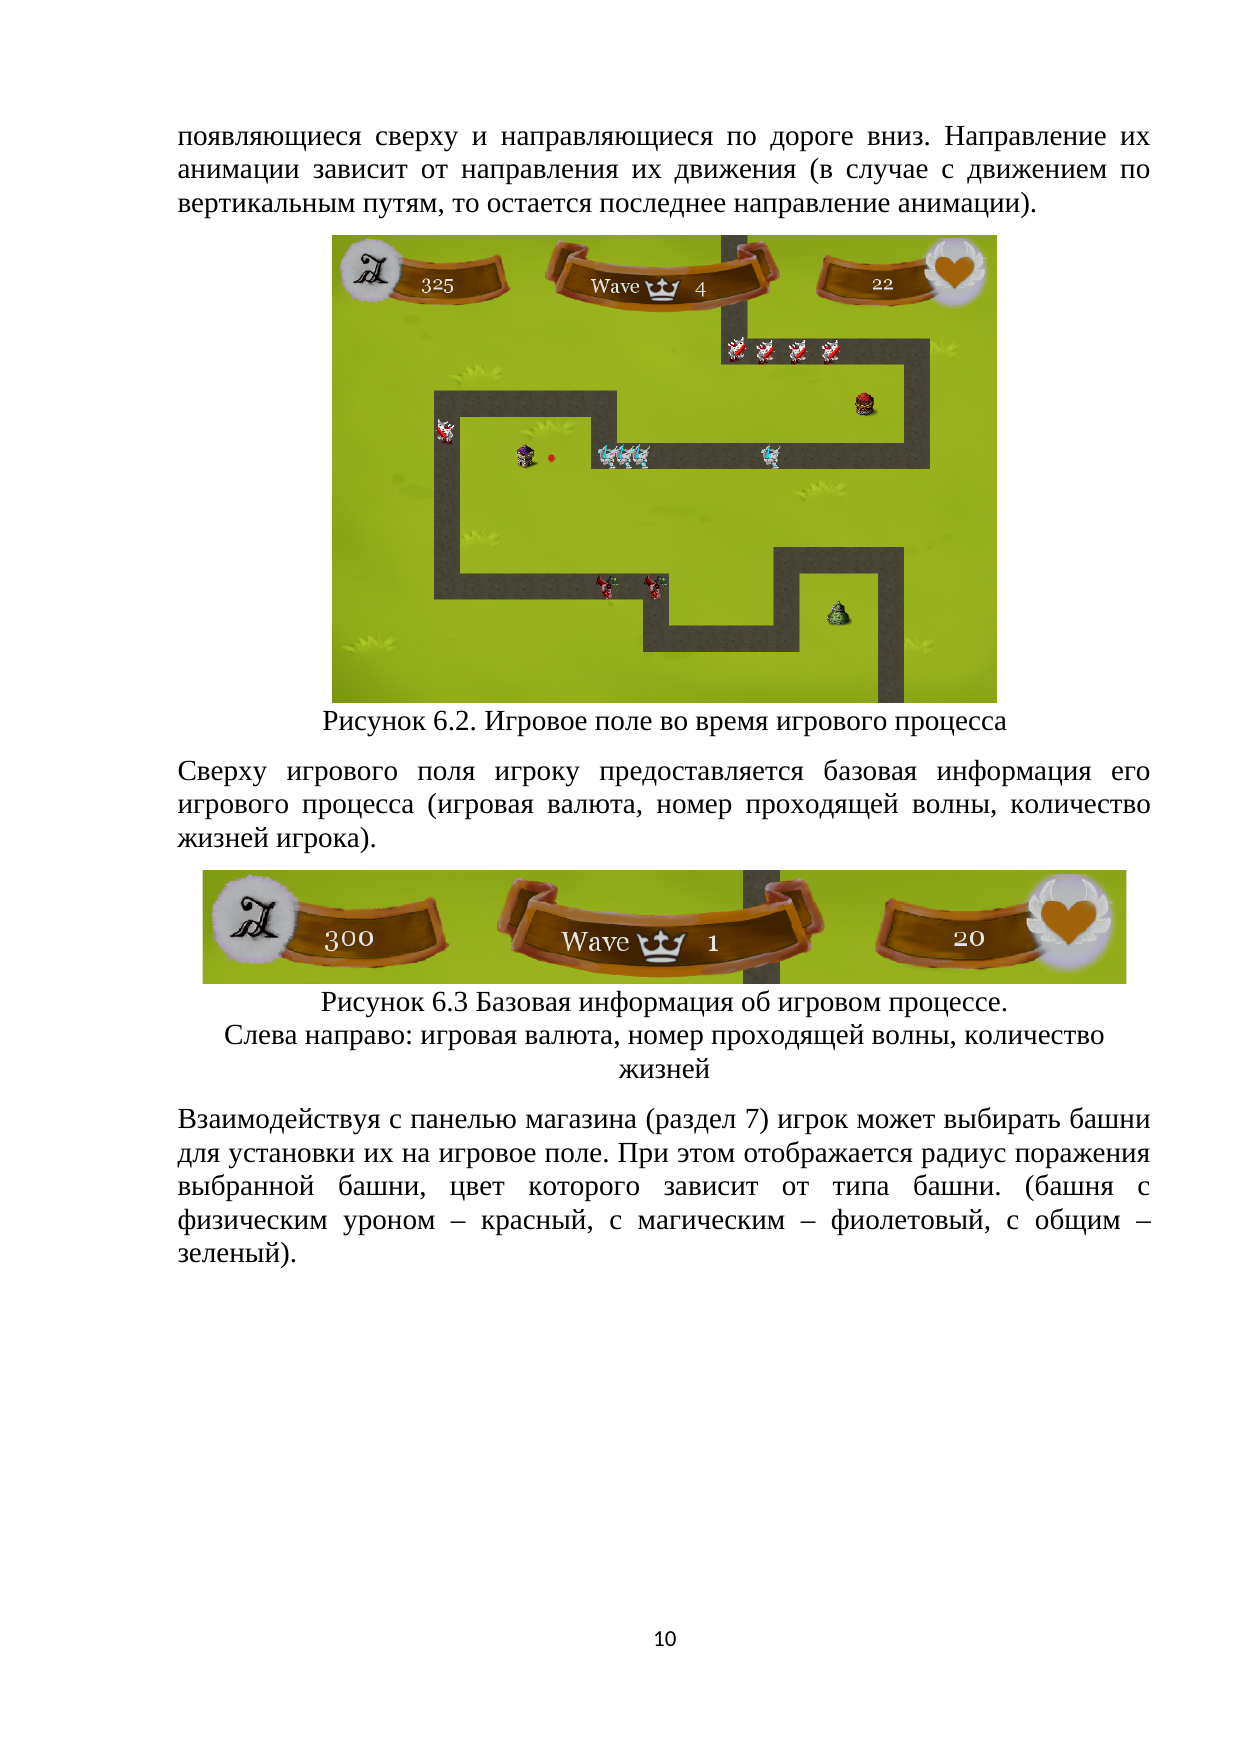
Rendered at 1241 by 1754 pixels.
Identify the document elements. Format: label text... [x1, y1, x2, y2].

text Взаимодействуя с панелью магазина (раздел 7) игрок может выбирать башни для установки их на игровое поле. При этом отображается радиус поражения выбранной башни, цвет которого зависит от типа башни. (башня с физическим уроном – красный, с магическим – фиолетовый, с общим – зеленый). [177, 1101, 1152, 1269]
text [177, 118, 1152, 219]
picture [332, 235, 997, 703]
picture [202, 870, 1127, 984]
text Сверху игрового поля игроку предоставляется базовая информация его игрового процесса (игровая валюта, номер проходящей волны, количество жизней игрока). [177, 753, 1152, 853]
